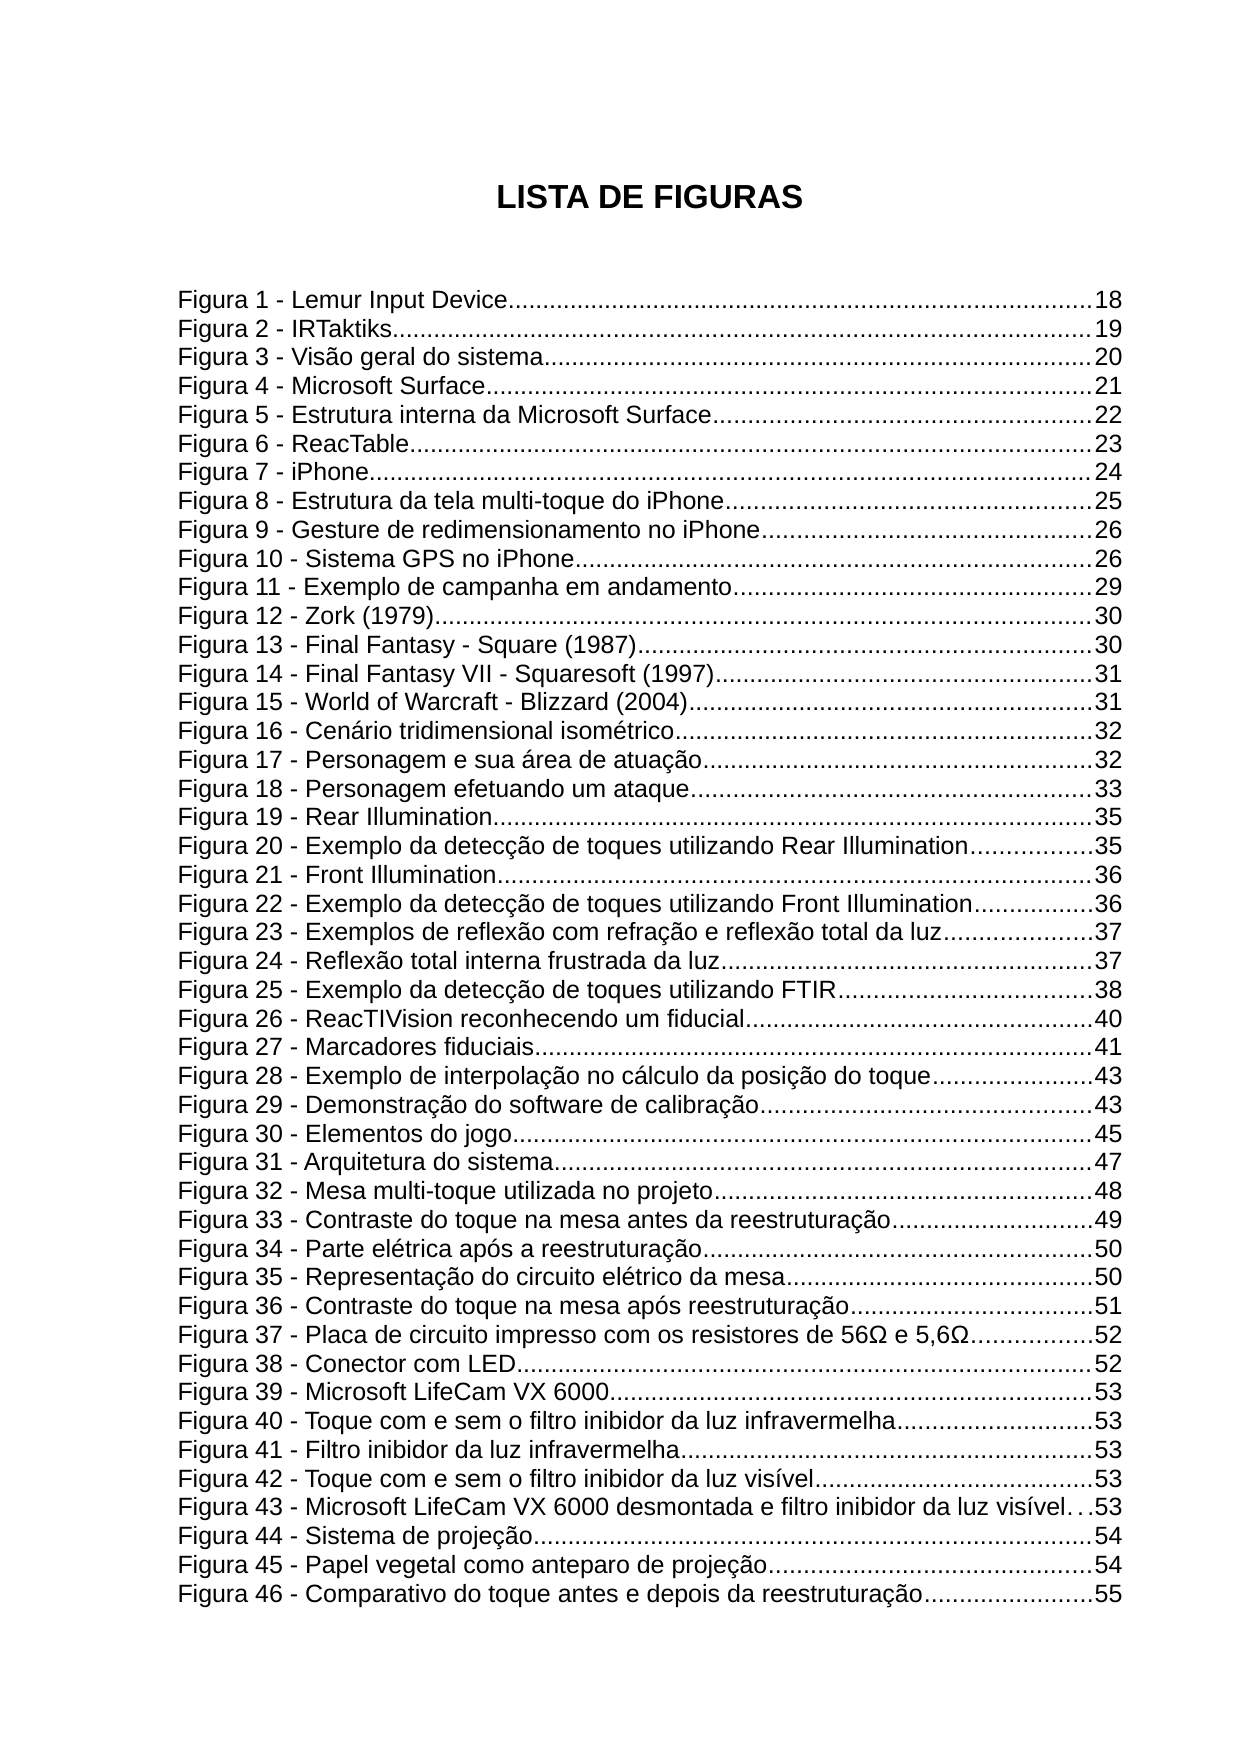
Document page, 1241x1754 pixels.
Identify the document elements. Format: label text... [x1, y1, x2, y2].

text Figura 9 - Gesture de redimensionamento no iPhone 26 [177, 515, 1122, 543]
text Figura 26 - ReacTIVision reconhecendo um fiducial 40 [177, 1003, 1122, 1032]
text Figura 25 - Exemplo da detecção de toques utilizando FTIR 38 [177, 975, 1122, 1003]
text Figura 28 - Exemplo de interpolação no cálculo da posição do toque 43 [177, 1061, 1122, 1090]
text Figura 38 - Conector com LED 52 [177, 1348, 1122, 1377]
text Figura 1 - Lemur Input Device 18 [177, 285, 1122, 313]
text Figura 36 - Contraste do toque na mesa após reestruturação 51 [177, 1291, 1122, 1320]
text Figura 24 - Reflexão total interna frustrada da luz 37 [177, 946, 1122, 975]
text Figura 8 - Estrutura da tela multi-toque do iPhone 25 [177, 486, 1122, 515]
text Figura 16 - Cenário tridimensional isométrico 32 [177, 716, 1122, 745]
text Figura 19 - Rear Illumination 35 [177, 802, 1122, 831]
text Figura 43 - Microsoft LifeCam VX 6000 desmontada e filtro inibidor da luz visível 53 [177, 1492, 1122, 1521]
text Figura 32 - Mesa multi-toque utilizada no projeto 48 [177, 1176, 1122, 1205]
text Figura 10 - Sistema GPS no iPhone 26 [177, 543, 1122, 572]
text Figura 31 - Arquitetura do sistema 47 [177, 1147, 1122, 1176]
text Figura 40 - Toque com e sem o filtro inibidor da luz infravermelha 53 [177, 1406, 1122, 1435]
text Figura 29 - Demonstração do software de calibração 43 [177, 1090, 1122, 1118]
text Figura 21 - Front Illumination 36 [177, 860, 1122, 888]
text Figura 4 - Microsoft Surface 21 [177, 371, 1122, 400]
text Lista de Figuras [177, 177, 1122, 216]
text Figura 3 - Visão geral do sistema 20 [177, 342, 1122, 371]
text Figura 17 - Personagem e sua área de atuação 32 [177, 745, 1122, 773]
text Figura 41 - Filtro inibidor da luz infravermelha 53 [177, 1435, 1122, 1463]
text Figura 42 - Toque com e sem o filtro inibidor da luz visível 53 [177, 1463, 1122, 1492]
text Figura 13 - Final Fantasy - Square (1987) 30 [177, 630, 1122, 658]
text Figura 45 - Papel vegetal como anteparo de projeção 54 [177, 1550, 1122, 1578]
text Figura 5 - Estrutura interna da Microsoft Surface 22 [177, 400, 1122, 428]
text Figura 39 - Microsoft LifeCam VX 6000 53 [177, 1377, 1122, 1406]
text Figura 11 - Exemplo de campanha em andamento 29 [177, 572, 1122, 601]
text Figura 35 - Representação do circuito elétrico da mesa 50 [177, 1262, 1122, 1291]
text Figura 18 - Personagem efetuando um ataque 33 [177, 773, 1122, 802]
text Figura 7 - iPhone 24 [177, 457, 1122, 486]
text Figura 12 - Zork (1979) 30 [177, 601, 1122, 630]
text Figura 30 - Elementos do jogo 45 [177, 1118, 1122, 1147]
text Figura 22 - Exemplo da detecção de toques utilizando Front Illumination 36 [177, 888, 1122, 917]
text Figura 46 - Comparativo do toque antes e depois da reestruturação 55 [177, 1578, 1122, 1607]
text Figura 44 - Sistema de projeção 54 [177, 1521, 1122, 1550]
text Figura 33 - Contraste do toque na mesa antes da reestruturação 49 [177, 1205, 1122, 1233]
text Figura 37 - Placa de circuito impresso com os resistores de 56Ω e 5,6Ω 52 [177, 1320, 1122, 1348]
text Figura 14 - Final Fantasy VII - Squaresoft (1997) 31 [177, 658, 1122, 687]
text Figura 23 - Exemplos de reflexão com refração e reflexão total da luz 37 [177, 917, 1122, 946]
text Figura 20 - Exemplo da detecção de toques utilizando Rear Illumination 35 [177, 831, 1122, 860]
text Figura 6 - ReacTable 23 [177, 428, 1122, 457]
text Figura 34 - Parte elétrica após a reestruturação 50 [177, 1233, 1122, 1262]
text Figura 2 - IRTaktiks 19 [177, 313, 1122, 342]
text Figura 27 - Marcadores fiduciais 41 [177, 1032, 1122, 1061]
text Figura 15 - World of Warcraft - Blizzard (2004) 31 [177, 687, 1122, 716]
